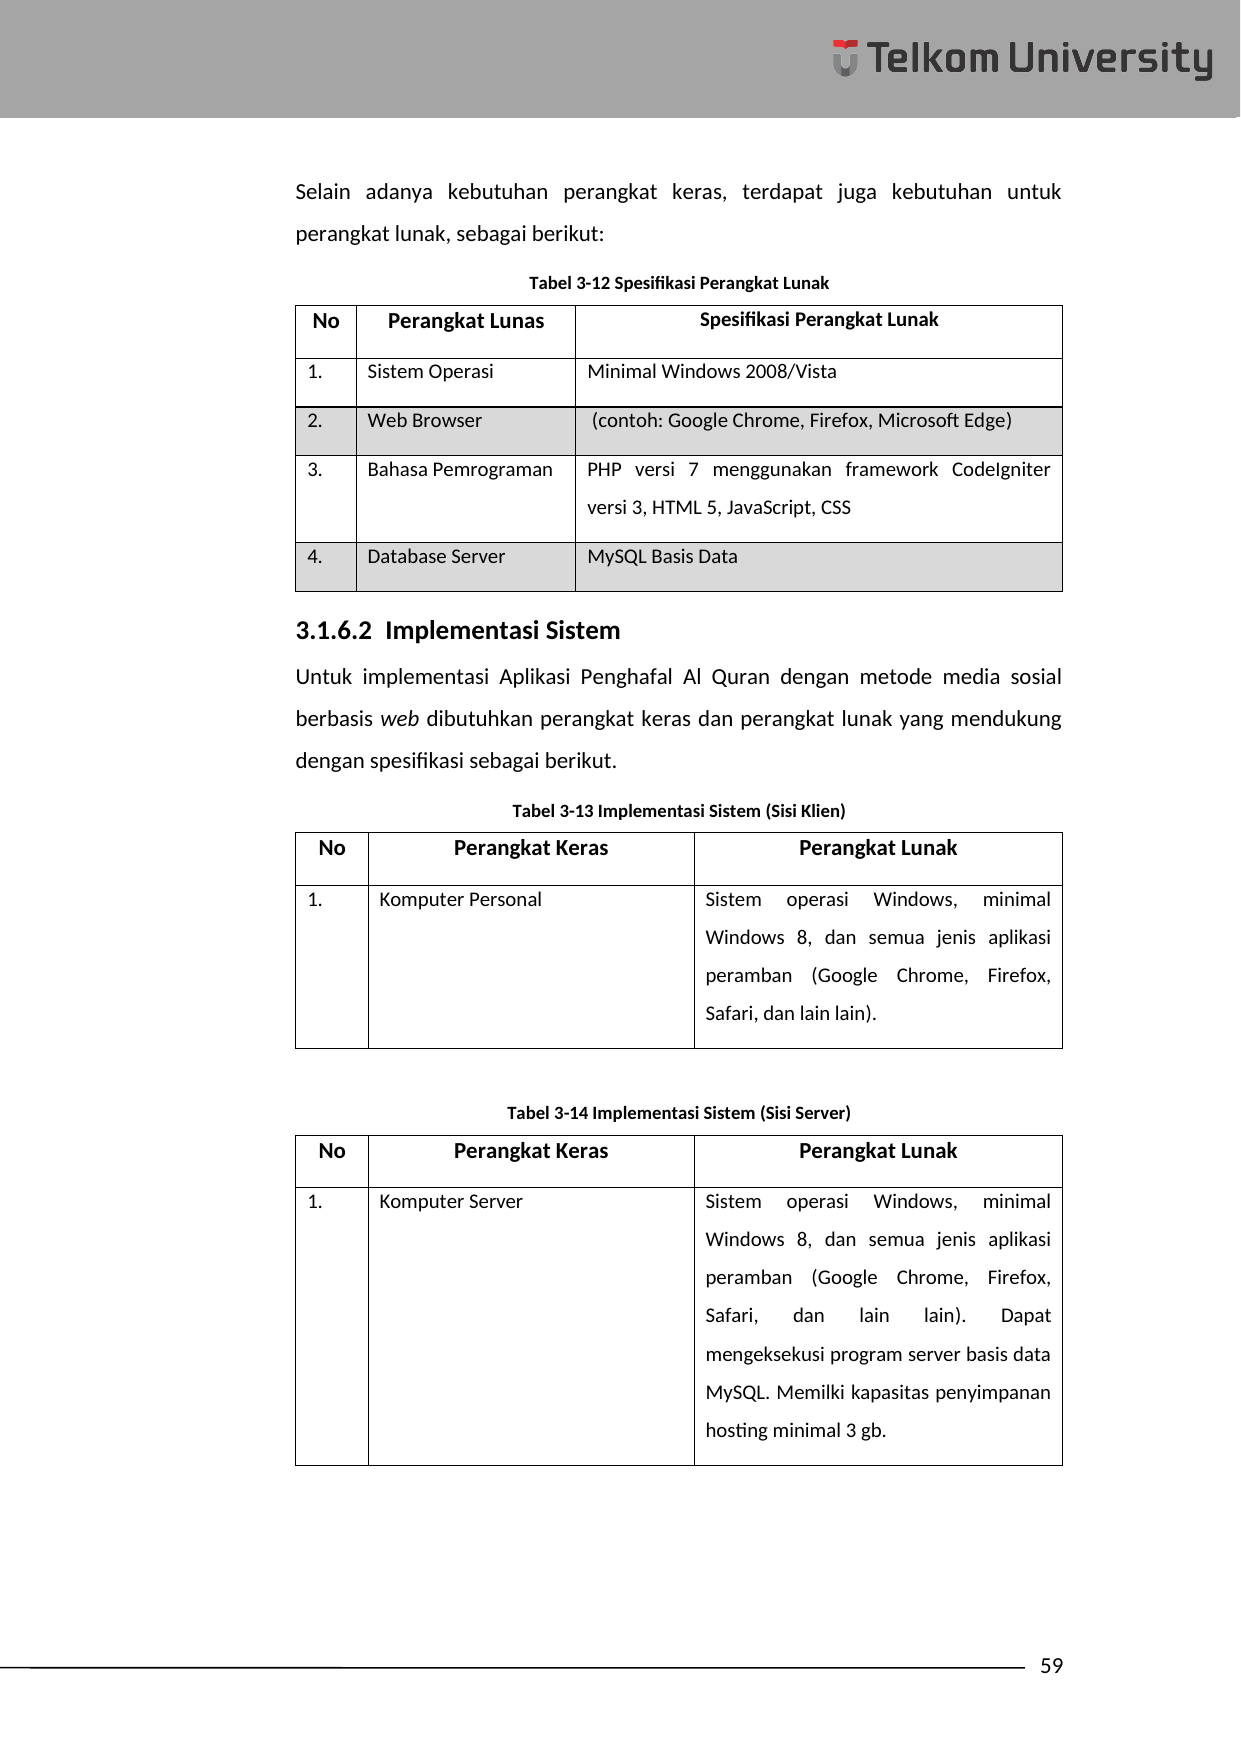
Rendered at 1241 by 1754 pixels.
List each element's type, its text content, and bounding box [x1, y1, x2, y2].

table_header Perangkat Keras [369, 1136, 694, 1187]
table_cell Minimal Windows 2008/Vista [576, 359, 1062, 406]
table_cell Sistem operasi Windows, minimal Windows 8, dan semua jenis aplikasi peramban (Google Chrome, Firefox, Safari, dan lain lain). [695, 886, 1062, 1048]
table_cell 2. [296, 408, 356, 455]
table_cell Sistem operasi Windows, minimal Windows 8, dan semua jenis aplikasi peramban (Google Chrome, Firefox, Safari, dan lain lain). Dapat mengeksekusi program server basis data MySQL. Memilki kapasitas penyimpanan hosting minimal 3 gb. [695, 1188, 1062, 1465]
table_cell PHP versi 7 menggunakan framework CodeIgniter versi 3, HTML 5, JavaScript, CSS [576, 456, 1062, 542]
table_cell 1. [296, 1188, 368, 1465]
table_header No [296, 833, 368, 885]
table_cell 1. [296, 359, 356, 406]
table_cell Database Server [357, 543, 575, 591]
table_header No [296, 1136, 368, 1187]
subtitle Implementasi Sistem [295, 613, 1063, 646]
table_cell 1. [296, 886, 368, 1048]
table_header No [296, 306, 356, 357]
text Selain adanya kebutuhan perangkat keras, terdapat juga kebutuhan untuk perangkat lunak, sebagai berikut: [295, 177, 1063, 247]
table_header Perangkat Lunak [695, 833, 1062, 885]
table_cell Komputer Personal [369, 886, 694, 1048]
table_cell Sistem Operasi [357, 359, 575, 406]
table_cell Bahasa Pemrograman [357, 456, 575, 542]
table_cell 3. [296, 456, 356, 542]
table_header Spesifikasi Perangkat Lunak [576, 306, 1062, 357]
table_cell MySQL Basis Data [576, 543, 1062, 591]
table_header Perangkat Keras [369, 833, 694, 885]
text Untuk implementasi Aplikasi Penghafal Al Quran dengan metode media sosial berbasis web dibutuhkan perangkat keras dan perangkat lunak yang mendukung dengan spesifikasi sebagai berikut. [295, 662, 1063, 774]
table_cell (contoh: Google Chrome, Firefox, Microsoft Edge) [576, 408, 1062, 455]
table_header Perangkat Lunak [695, 1136, 1062, 1187]
picture [833, 40, 1213, 81]
table_cell Web Browser [357, 408, 575, 455]
table_cell 4. [296, 543, 356, 591]
table_cell Komputer Server [369, 1188, 694, 1465]
table_header Perangkat Lunas [357, 306, 575, 357]
